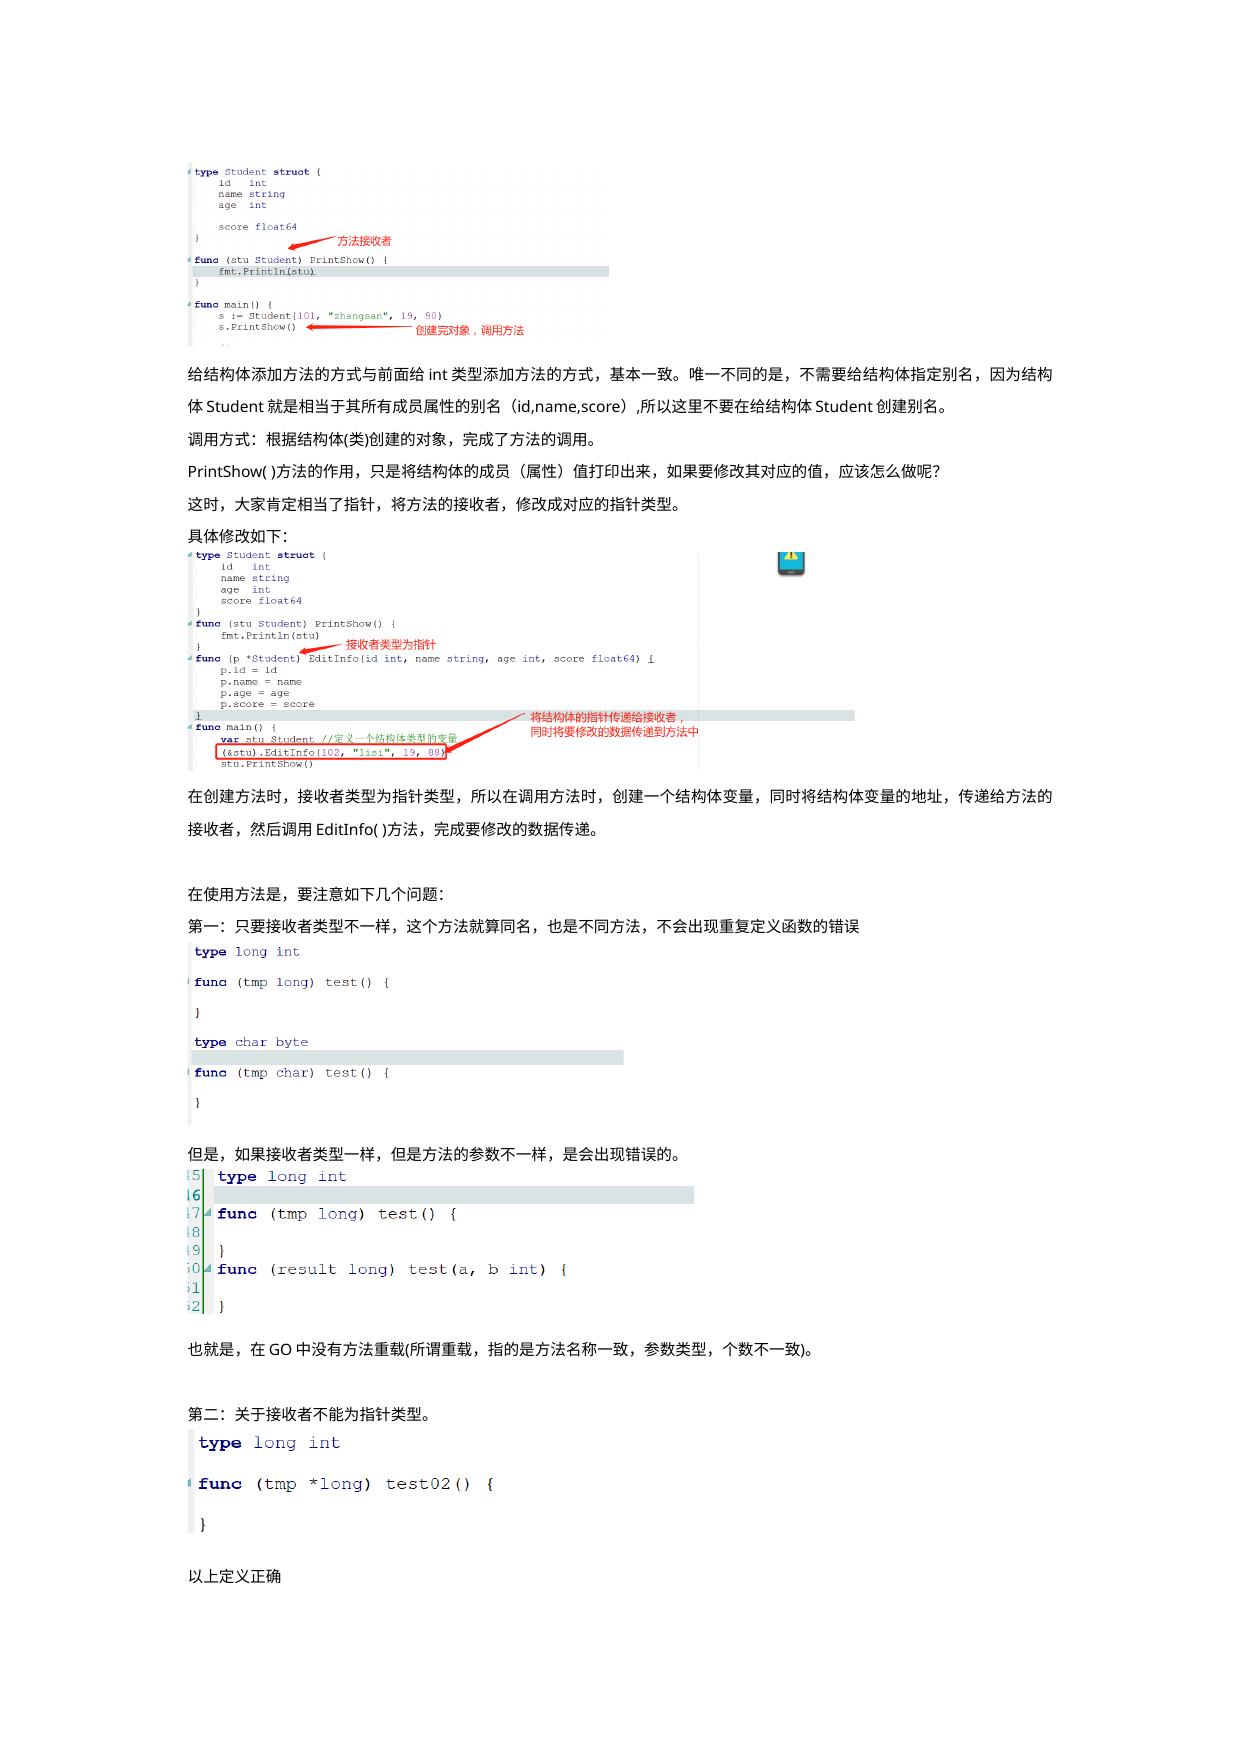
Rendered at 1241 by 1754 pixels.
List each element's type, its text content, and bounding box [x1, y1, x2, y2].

picture [187, 1169, 695, 1314]
text 给结构体添加方法的方式与前面给int类型添加方法的方式，基本一致。唯一不同的是，不需要给结构体指定别名，因为结构体Student就是相当于其所有成员属性的别名（id,name,score）,所以这里不要在给结构体Student创建别名。 [187, 357, 1053, 422]
picture [187, 552, 855, 771]
text 以上定义正确 [187, 1559, 1053, 1592]
text 但是，如果接收者类型一样，但是方法的参数不一样，是会出现错误的。 [187, 1137, 1053, 1169]
text 也就是，在GO中没有方法重载(所谓重载，指的是方法名称一致，参数类型，个数不一致)。 [187, 1332, 1053, 1364]
text PrintShow( )方法的作用，只是将结构体的成员（属性）值打印出来，如果要修改其对应的值，应该怎么做呢？ [187, 454, 1053, 487]
text 在使用方法是，要注意如下几个问题： [187, 877, 1053, 909]
text 第一：只要接收者类型不一样，这个方法就算同名，也是不同方法，不会出现重复定义函数的错误 [187, 909, 1053, 942]
picture [187, 162, 609, 346]
picture [187, 942, 624, 1125]
text 这时，大家肯定相当了指针，将方法的接收者，修改成对应的指针类型。 [187, 487, 1053, 519]
picture [187, 1429, 671, 1533]
text 在创建方法时，接收者类型为指针类型，所以在调用方法时，创建一个结构体变量，同时将结构体变量的地址，传递给方法的接收者，然后调用EditInfo( )方法，完成要修改的数据传递。 [187, 779, 1053, 844]
text 具体修改如下： [187, 519, 1053, 552]
text 调用方式：根据结构体(类)创建的对象，完成了方法的调用。 [187, 422, 1053, 454]
text 第二：关于接收者不能为指针类型。 [187, 1397, 1053, 1429]
